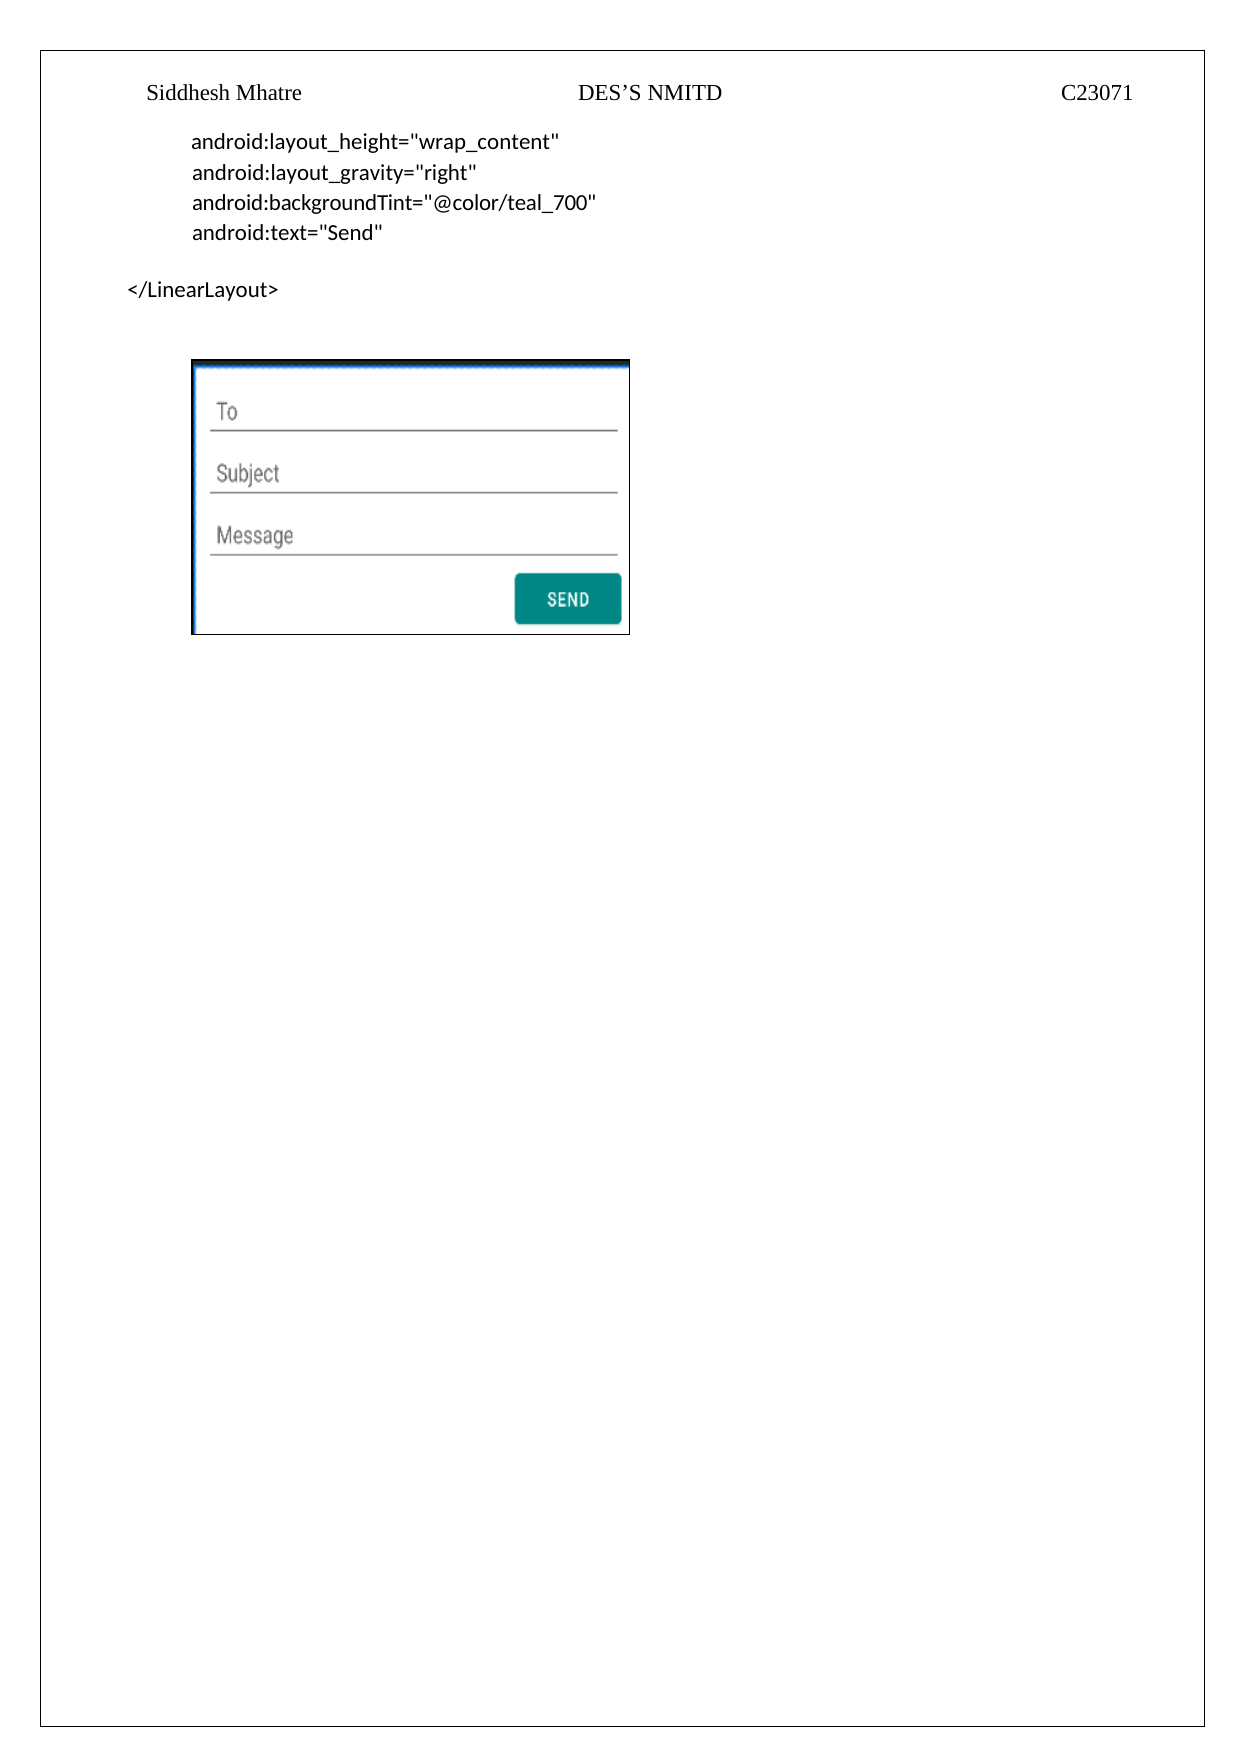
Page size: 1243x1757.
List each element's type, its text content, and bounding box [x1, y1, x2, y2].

text </LinearLayout> [127, 275, 1204, 303]
text android:layout_height="wrap_content" android:layout_gravity="right" android:backgroundTint="@color/teal_700" android:text="Send" [191, 127, 598, 246]
picture [193, 361, 629, 634]
